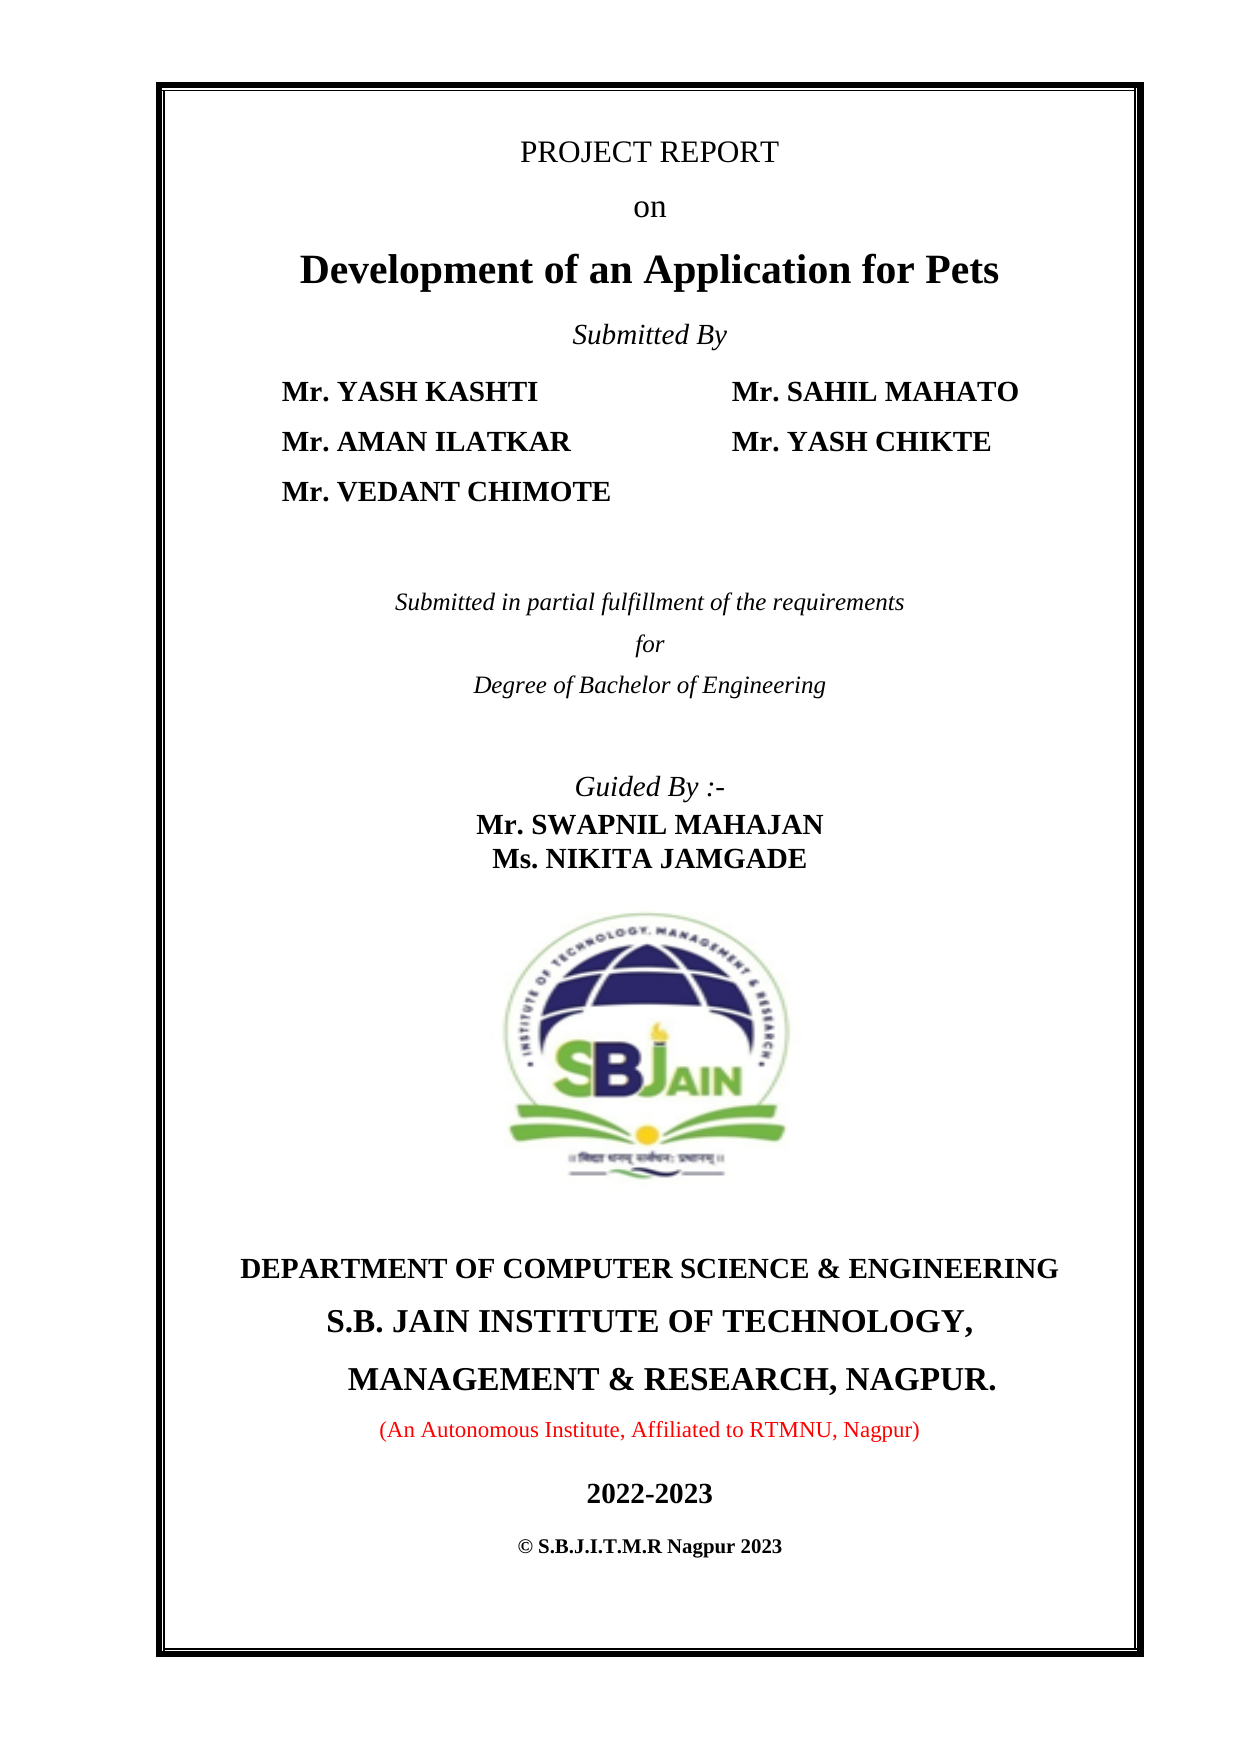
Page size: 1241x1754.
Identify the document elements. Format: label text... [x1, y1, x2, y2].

picture [486, 908, 813, 1201]
text DEPARTMENT OF COMPUTER SCIENCE & ENGINEERING [207, 1251, 1093, 1285]
text Submitted in partial fulfillment of the requirements [207, 587, 1093, 616]
subtitle Mr. AMAN ILATKAR Mr. YASH CHIKTE [207, 424, 1093, 458]
text (An Autonomous Institute, Affiliated to RTMNU, Nagpur) [207, 1416, 1093, 1443]
text Degree of Bachelor of Engineering [207, 670, 1093, 699]
subtitle Mr. YASH KASHTI Mr. SAHIL MAHATO [207, 374, 1093, 407]
text © S.B.J.I.T.M.R Nagpur 2023 [207, 1534, 1093, 1558]
list S.B. JAIN INSTITUTE OF TECHNOLOGY, MANAGEMENT & RESEARCH, NAGPUR. [207, 1301, 1093, 1397]
subtitle Submitted By [207, 317, 1093, 351]
text PROJECT REPORT [207, 133, 1093, 169]
text for [207, 629, 1093, 657]
text on [207, 187, 1093, 225]
subtitle Guided By :- [207, 769, 1093, 802]
text Mr. VEDANT CHIMOTE [282, 474, 1093, 508]
text Development of an Application for Pets [207, 244, 1093, 292]
list Ms. NIKITA JAMGADE [207, 841, 1093, 874]
text 2022-2023 [207, 1476, 1093, 1510]
list Mr. SWAPNIL MAHAJAN [207, 807, 1093, 841]
